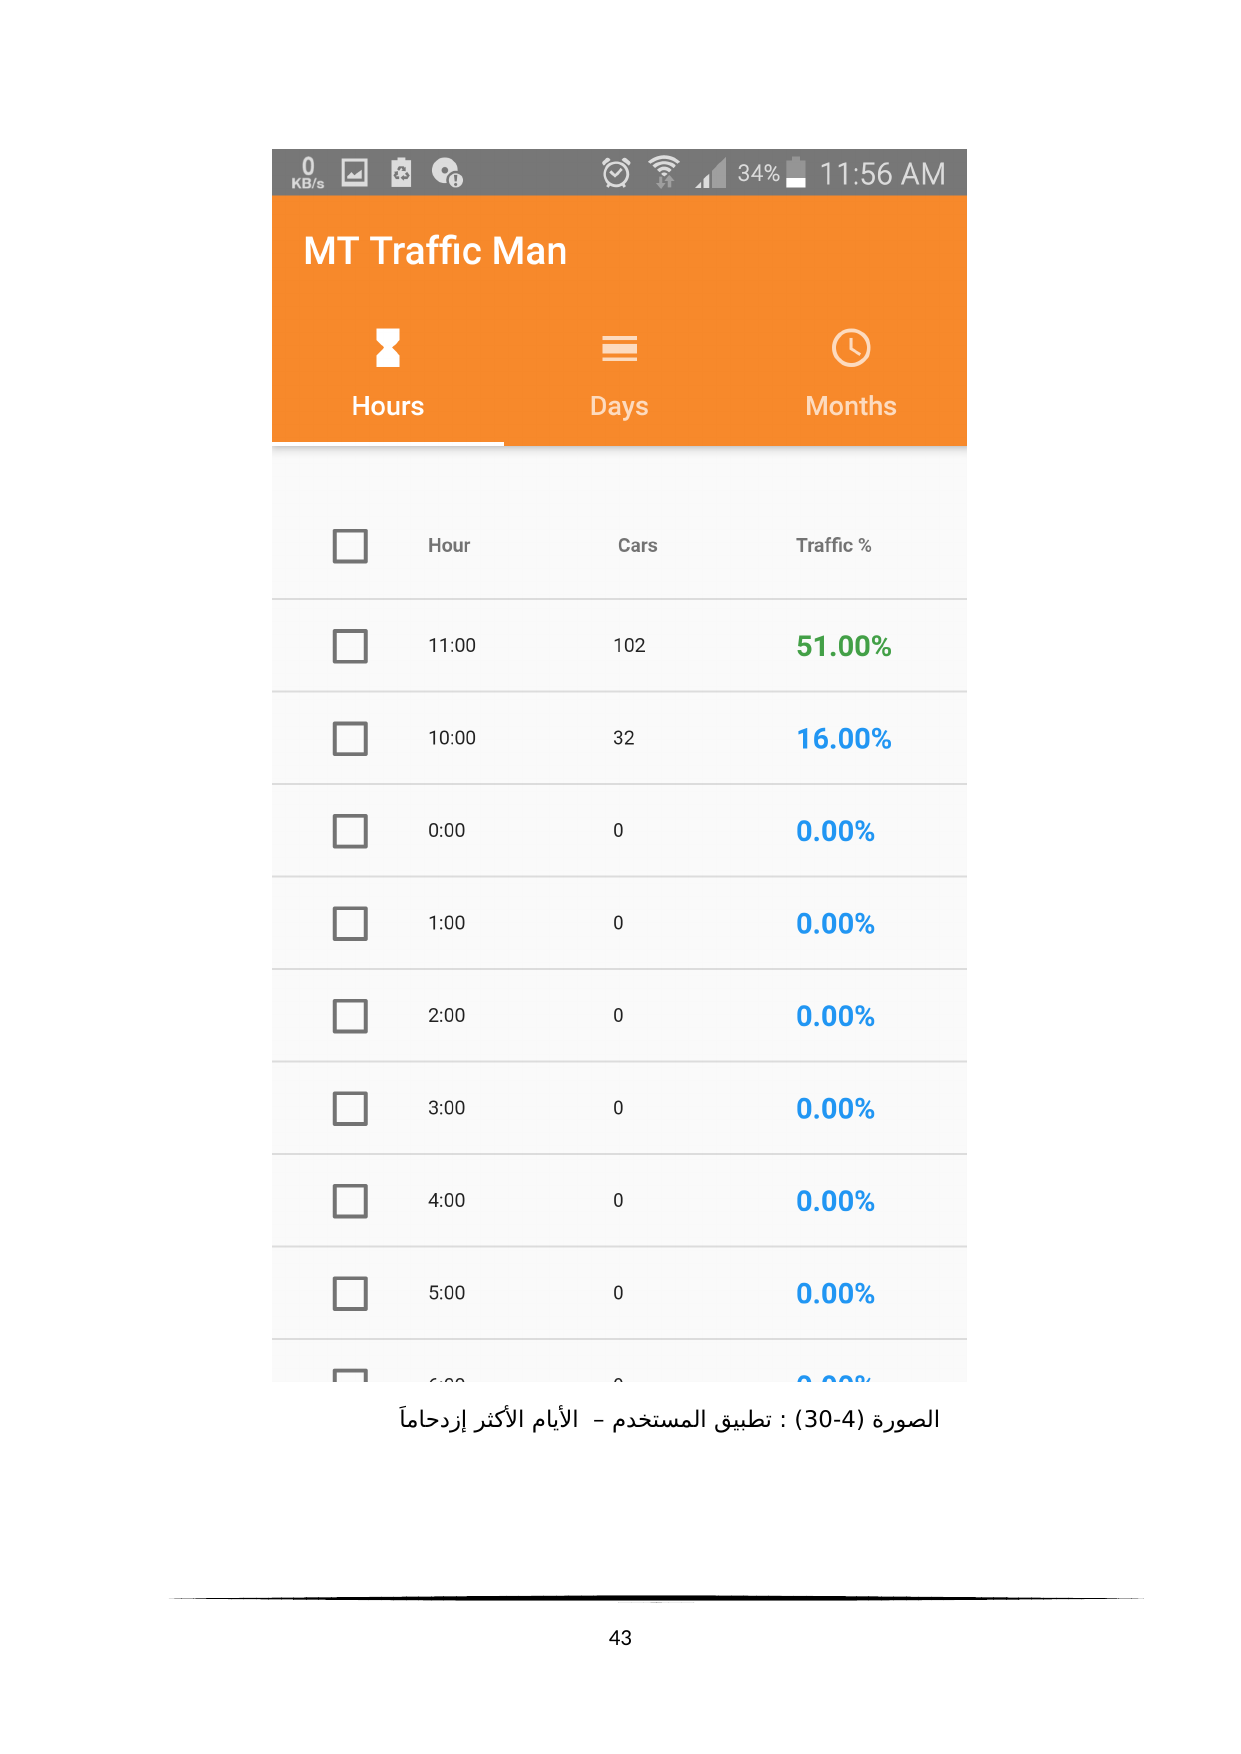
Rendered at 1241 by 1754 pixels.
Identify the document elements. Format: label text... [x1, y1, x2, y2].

picture [168, 1594, 1144, 1603]
text الصورة (4-30) : تطبيق المستخدم – الأيام الأكثر إزدحاماَ [150, 1406, 1090, 1433]
picture [272, 149, 967, 1382]
